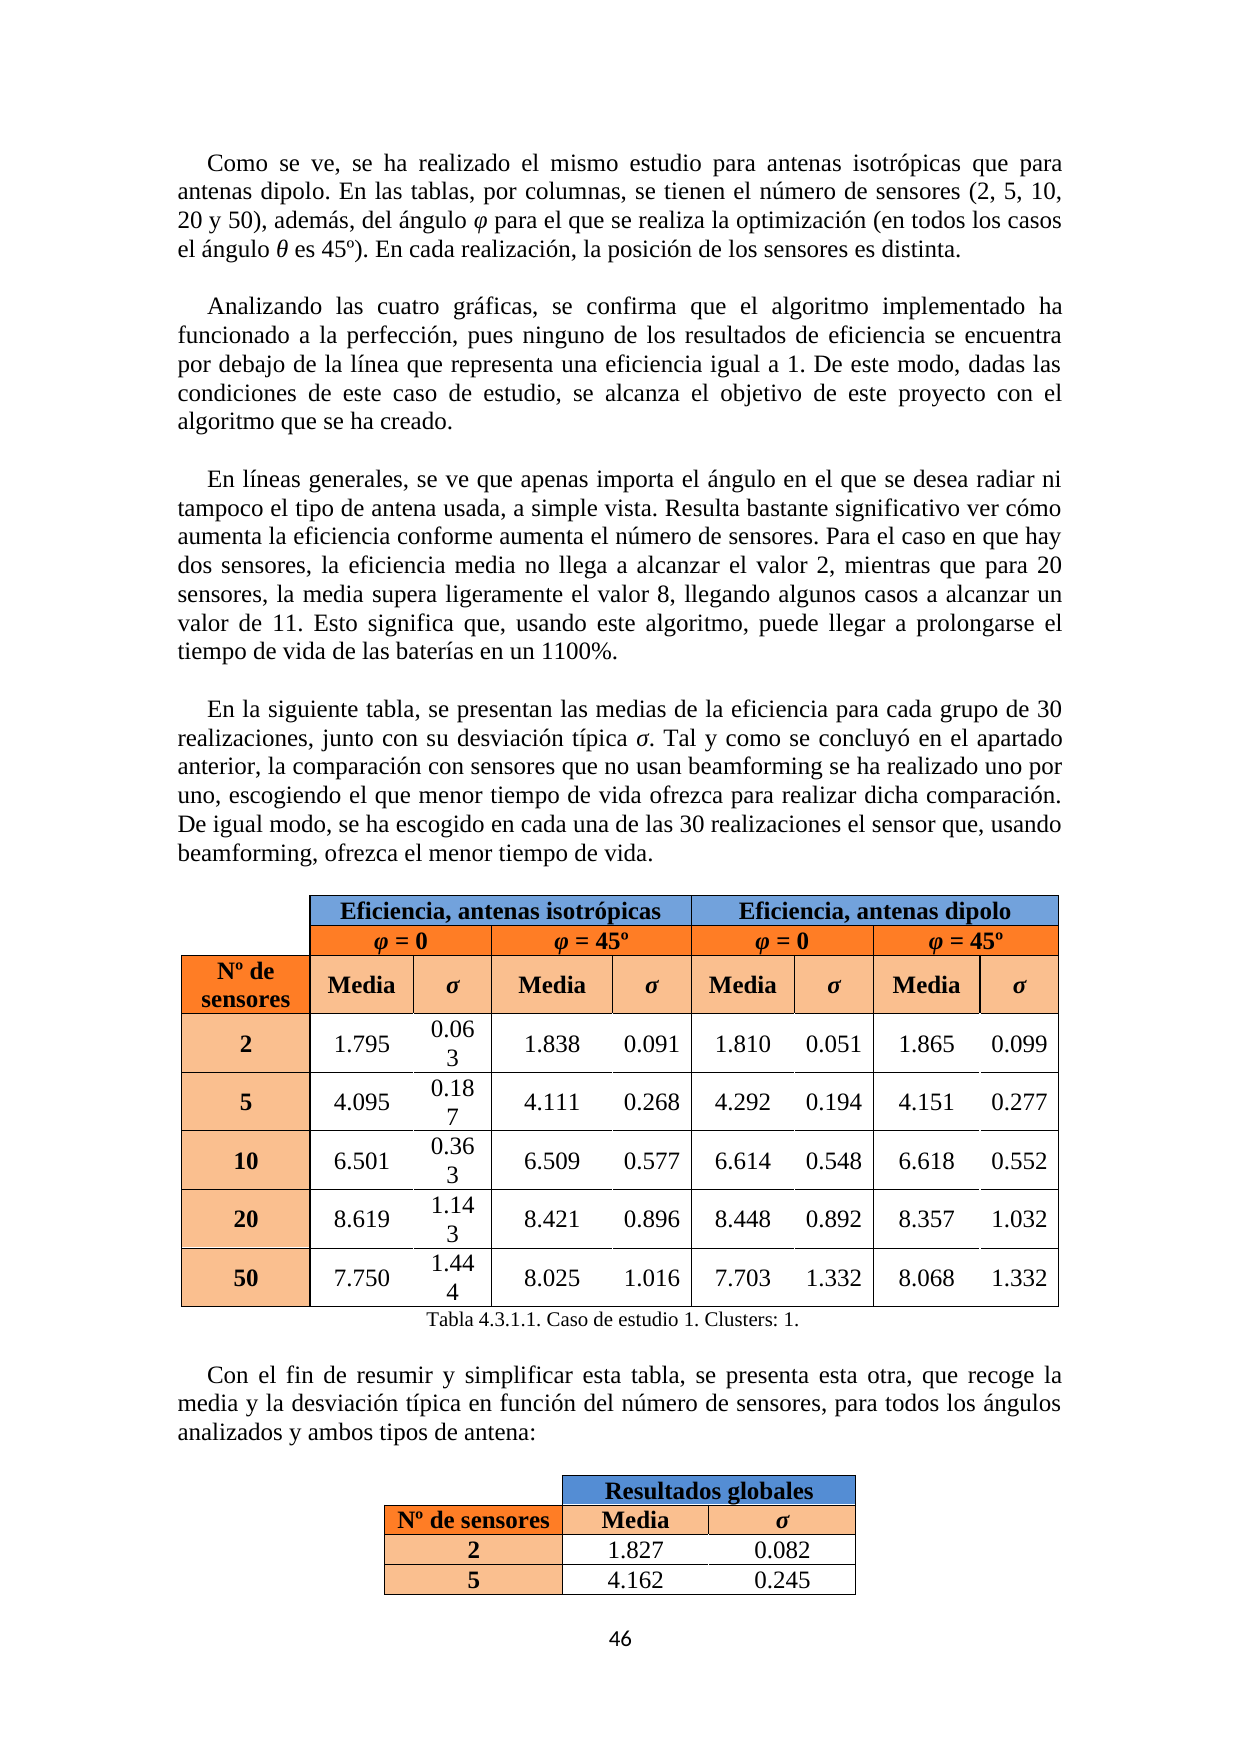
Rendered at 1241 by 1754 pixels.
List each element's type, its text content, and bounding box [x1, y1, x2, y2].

table_cell 0.063 [414, 1014, 491, 1072]
table_cell 0.194 [795, 1073, 873, 1130]
table_header Eficiencia, antenas isotrópicas [311, 896, 691, 925]
table_cell 8.068 [874, 1249, 979, 1306]
table_cell 0.363 [414, 1131, 491, 1189]
table_cell 8.421 [492, 1190, 612, 1247]
table_cell 8.448 [692, 1190, 794, 1247]
table_cell 1.827 [563, 1535, 708, 1564]
table_cell φ = 0 [311, 926, 491, 955]
table_cell 1.838 [492, 1014, 612, 1072]
table_cell 6.614 [692, 1131, 794, 1189]
table_cell 5 [385, 1565, 562, 1594]
table_cell 6.509 [492, 1131, 612, 1189]
table_cell 8.357 [874, 1190, 979, 1247]
table_cell 1.865 [874, 1014, 979, 1072]
table_cell 0.896 [613, 1190, 691, 1247]
text En líneas generales, se ve que apenas importa el ángulo en el que se desea radiar ni tampoco el tipo de antena usada, a simple vista. Resulta bastante significativo ver cómo aumenta la eficiencia conforme aumenta el número de sensores. Para el caso en que hay dos sensores, la eficiencia media no llega a alcanzar el valor 2, mientras que para 20 sensores, la media supera ligeramente el valor 8, llegando algunos casos a alcanzar un valor de 11. Esto significa que, usando este algoritmo, puede llegar a prolongarse el tiempo de vida de las baterías en un 1100%. [177, 464, 1063, 665]
table_cell 1.444 [414, 1249, 491, 1306]
table_cell 7.703 [692, 1249, 794, 1306]
table_cell 8.619 [311, 1190, 413, 1247]
table_cell σ [795, 956, 873, 1013]
table_cell 0.892 [795, 1190, 873, 1247]
table_cell Media [311, 956, 413, 1013]
text En la siguiente tabla, se presentan las medias de la eficiencia para cada grupo de 30 realizaciones, junto con su desviación típica σ. Tal y como se concluyó en el apartado anterior, la comparación con sensores que no usan beamforming se ha realizado uno por uno, escogiendo el que menor tiempo de vida ofrezca para realizar dicha comparación. De igual modo, se ha escogido en cada una de las 30 realizaciones el sensor que, usando beamforming, ofrezca el menor tiempo de vida. [177, 694, 1063, 866]
table_cell 1.810 [692, 1014, 794, 1072]
table_cell 10 [182, 1131, 309, 1189]
table_header Resultados globales [563, 1476, 855, 1504]
text Con el fin de resumir y simplificar esta tabla, se presenta esta otra, que recoge la media y la desviación típica en función del número de sensores, para todos los ángulos analizados y ambos tipos de antena: [177, 1360, 1063, 1446]
table_cell Nº de sensores [182, 956, 309, 1013]
table_cell 7.750 [311, 1249, 413, 1306]
table_cell 0.082 [709, 1535, 855, 1564]
table_cell 1.332 [981, 1249, 1058, 1306]
table_cell 8.025 [492, 1249, 612, 1306]
table_cell σ [613, 956, 691, 1013]
table_cell Media [492, 956, 612, 1013]
table_cell 4.162 [563, 1565, 708, 1594]
table_cell 0.552 [981, 1131, 1058, 1189]
table_cell 0.245 [709, 1565, 855, 1594]
table_cell 1.143 [414, 1190, 491, 1247]
text Analizando las cuatro gráficas, se confirma que el algoritmo implementado ha funcionado a la perfección, pues ninguno de los resultados de eficiencia se encuentra por debajo de la línea que representa una eficiencia igual a 1. De este modo, dadas las condiciones de este caso de estudio, se alcanza el objetivo de este proyecto con el algoritmo que se ha creado. [177, 291, 1063, 435]
table_cell 0.187 [414, 1073, 491, 1130]
table_cell σ [709, 1506, 855, 1534]
table_cell 1.332 [795, 1249, 873, 1306]
table_cell 0.051 [795, 1014, 873, 1072]
table_cell 4.151 [874, 1073, 979, 1130]
table_cell 1.795 [311, 1014, 413, 1072]
table_cell 50 [182, 1249, 309, 1306]
table_cell 20 [182, 1190, 309, 1247]
table_header Eficiencia, antenas dipolo [692, 896, 1058, 925]
table_cell φ = 45º [492, 926, 691, 955]
table_cell 6.618 [874, 1131, 979, 1189]
text Tabla 4.3.1.1. Caso de estudio 1. Clusters: 1. [0, 1307, 1226, 1331]
table_cell 1.032 [981, 1190, 1058, 1247]
table_cell 0.548 [795, 1131, 873, 1189]
table_cell φ = 45º [874, 926, 1058, 955]
table_cell 0.268 [613, 1073, 691, 1130]
table_cell 0.577 [613, 1131, 691, 1189]
table_cell Media [874, 956, 979, 1013]
table_cell Media [563, 1506, 708, 1534]
table_cell Nº de sensores [385, 1506, 562, 1534]
table_cell 6.501 [311, 1131, 413, 1189]
table_cell 5 [182, 1073, 309, 1130]
text Como se ve, se ha realizado el mismo estudio para antenas isotrópicas que para antenas dipolo. En las tablas, por columnas, se tienen el número de sensores (2, 5, 10, 20 y 50), además, del ángulo φ para el que se realiza la optimización (en todos los casos el ángulo θ es 45º). En cada realización, la posición de los sensores es distinta. [177, 148, 1063, 263]
table_cell σ [414, 956, 491, 1013]
table_cell 2 [182, 1014, 309, 1072]
table_cell φ = 0 [692, 926, 873, 955]
table_cell 2 [385, 1535, 562, 1564]
table_cell 0.099 [981, 1014, 1058, 1072]
table_cell 1.016 [613, 1249, 691, 1306]
table_cell 0.277 [981, 1073, 1058, 1130]
table_cell 4.095 [311, 1073, 413, 1130]
table_cell 4.292 [692, 1073, 794, 1130]
table_cell σ [981, 956, 1058, 1013]
table_cell Media [692, 956, 794, 1013]
table_cell 0.091 [613, 1014, 691, 1072]
table_cell 4.111 [492, 1073, 612, 1130]
